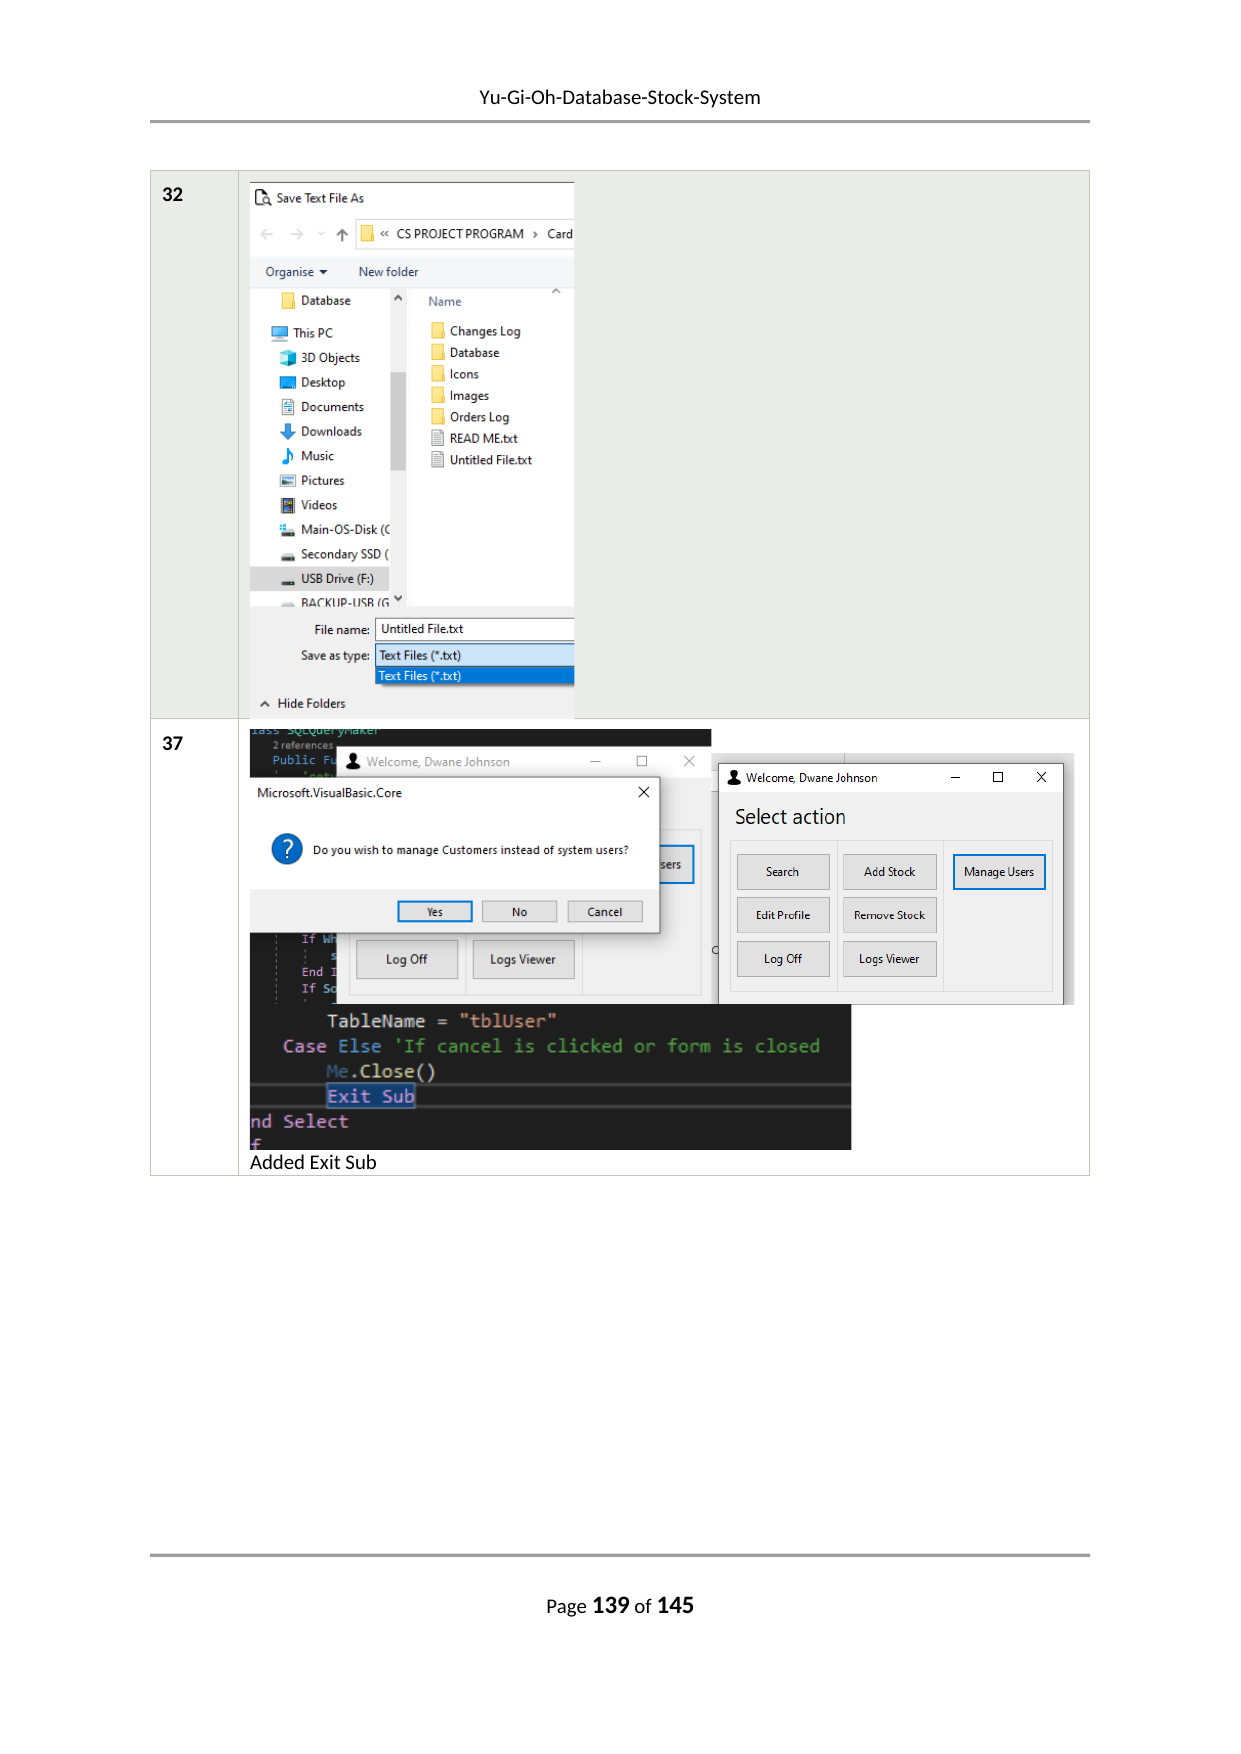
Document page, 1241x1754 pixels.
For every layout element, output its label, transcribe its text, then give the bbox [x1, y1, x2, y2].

table_cell [239, 171, 1089, 718]
picture [249, 181, 575, 719]
table_cell Added Exit Sub [239, 719, 1089, 1175]
table_cell 37 [151, 719, 238, 1175]
picture [249, 729, 1075, 1150]
table_cell 32 [151, 171, 238, 718]
